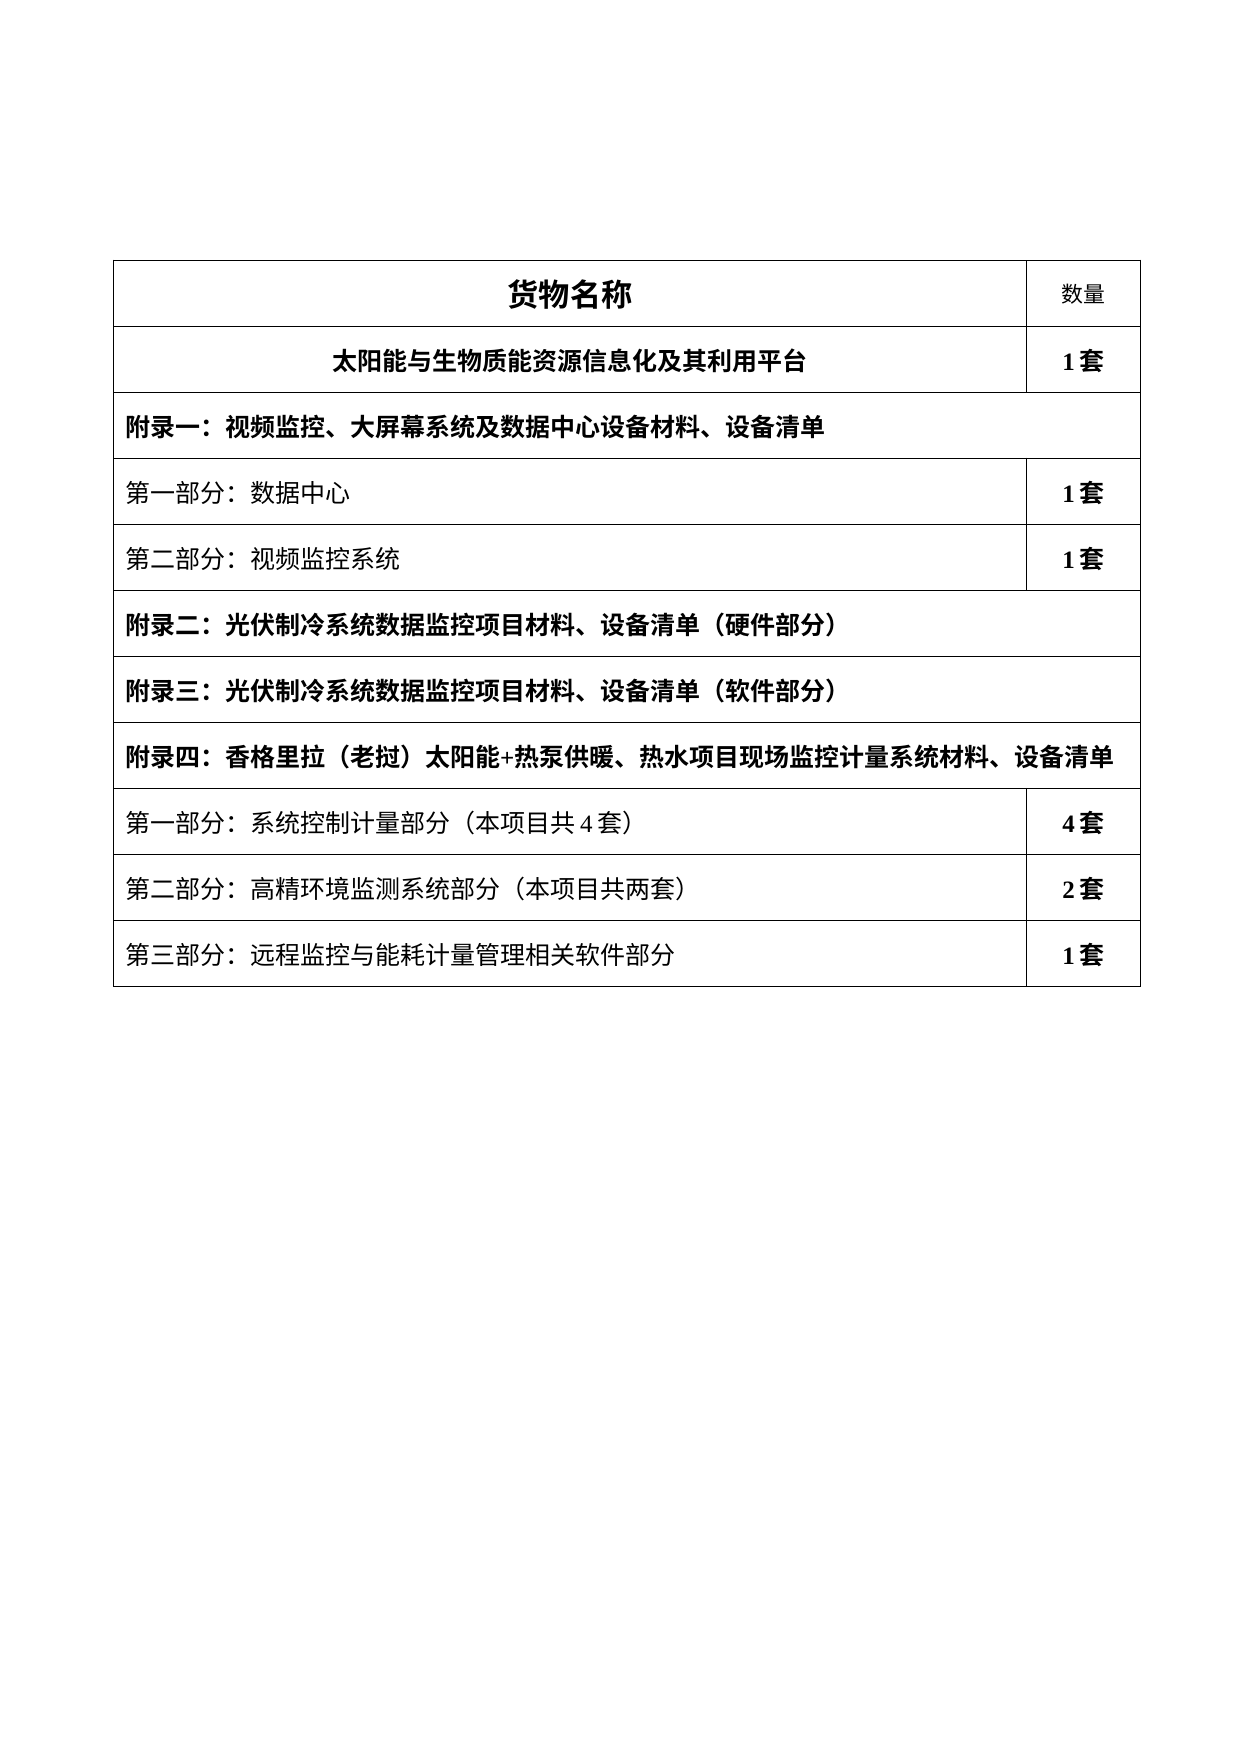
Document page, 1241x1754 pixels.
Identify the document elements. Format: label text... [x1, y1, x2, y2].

table_cell 附录三：光伏制冷系统数据监控项目材料、设备清单（软件部分） [114, 657, 1140, 722]
table_cell 第一部分：系统控制计量部分（本项目共4套） [114, 789, 1026, 854]
table_cell 第二部分：视频监控系统 [114, 525, 1026, 590]
table_cell 1套 [1027, 525, 1140, 590]
table_cell 1套 [1027, 327, 1140, 392]
table_cell 附录一：视频监控、大屏幕系统及数据中心设备材料、设备清单 [114, 393, 1140, 458]
table_cell 附录四：香格里拉（老挝）太阳能+热泵供暖、热水项目现场监控计量系统材料、设备清单 [114, 723, 1140, 788]
table_header 数量 [1027, 261, 1140, 326]
table_cell 1套 [1027, 459, 1140, 524]
table_header 货物名称 [114, 261, 1026, 326]
table_cell 第二部分：高精环境监测系统部分（本项目共两套） [114, 855, 1026, 920]
table_cell 1套 [1027, 921, 1140, 986]
table_cell 第一部分：数据中心 [114, 459, 1026, 524]
table_cell 附录二：光伏制冷系统数据监控项目材料、设备清单（硬件部分） [114, 591, 1140, 656]
table_cell 第三部分：远程监控与能耗计量管理相关软件部分 [114, 921, 1026, 986]
table_cell 4套 [1027, 789, 1140, 854]
table_cell 2套 [1027, 855, 1140, 920]
table_cell 太阳能与生物质能资源信息化及其利用平台 [114, 327, 1026, 392]
